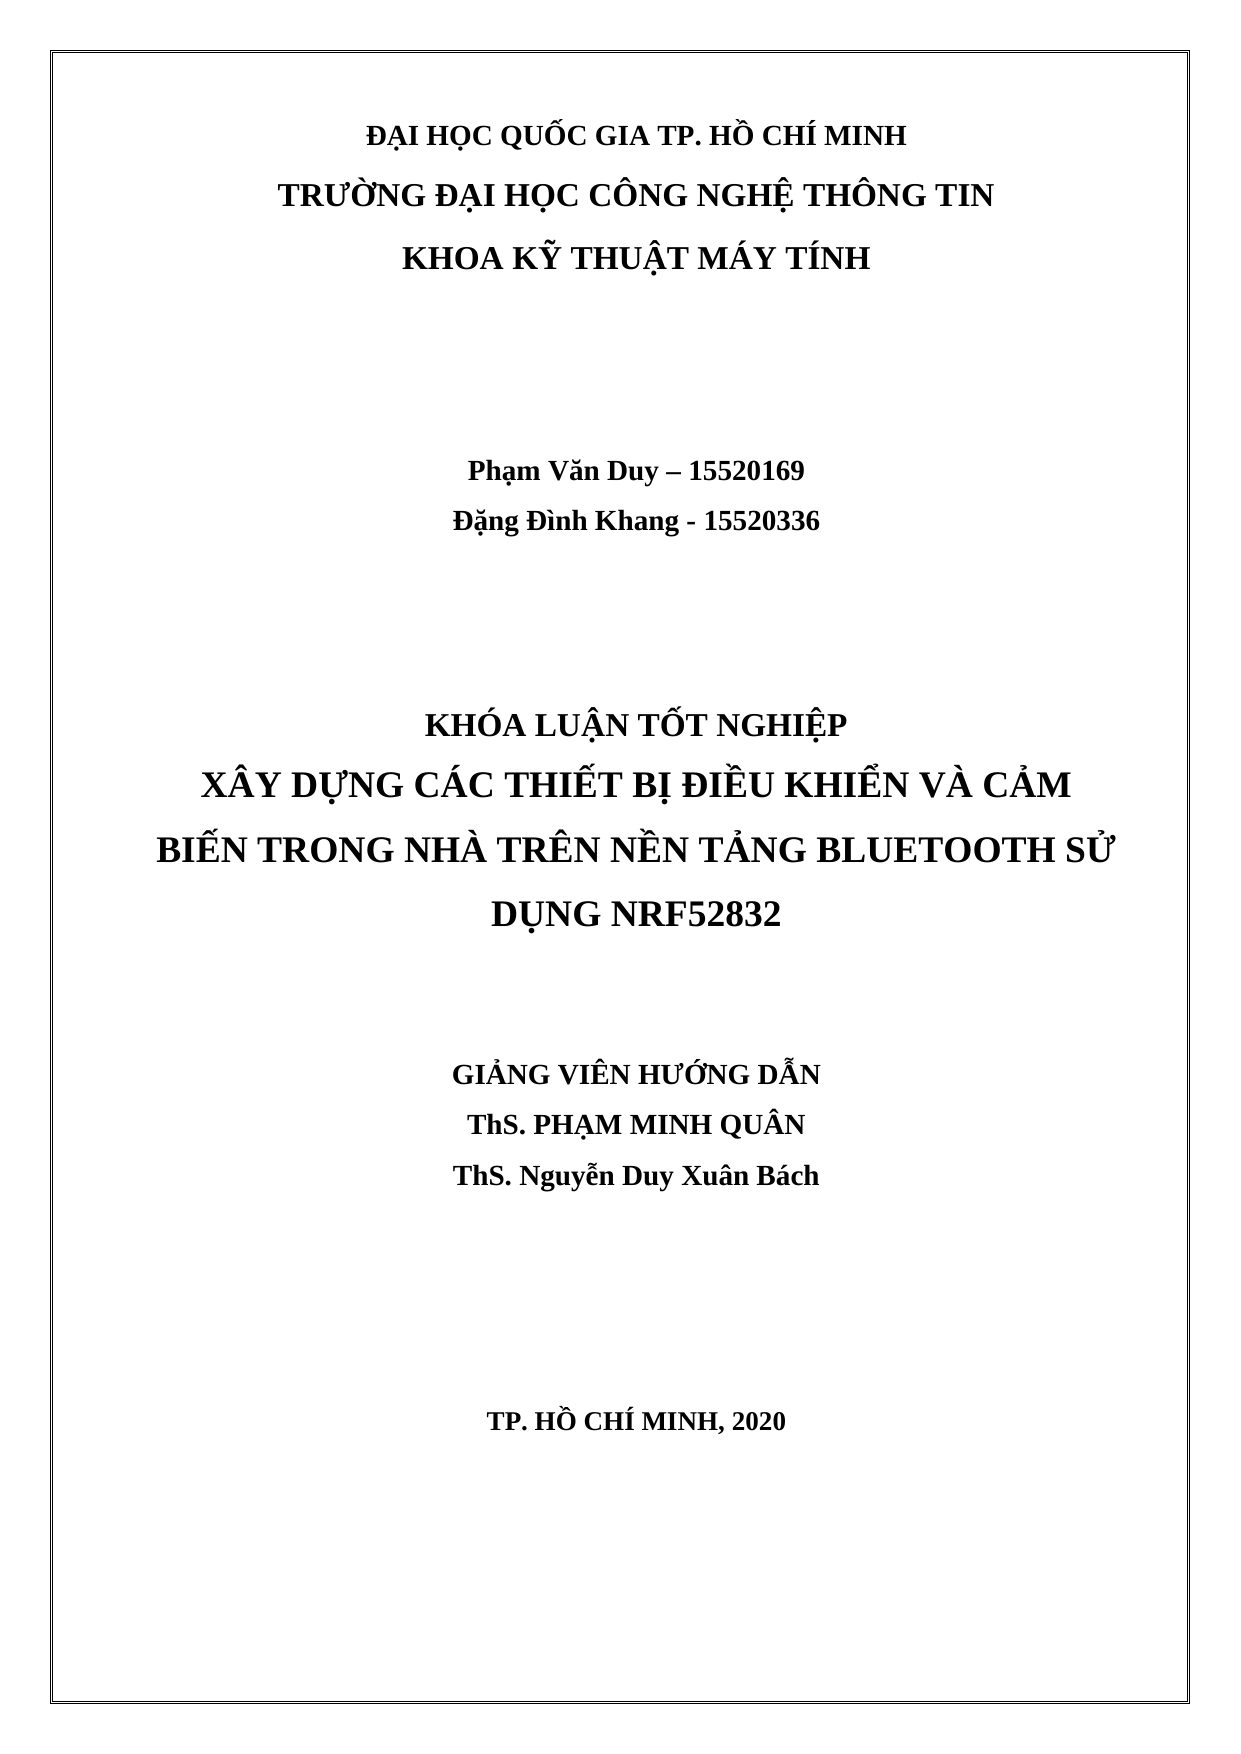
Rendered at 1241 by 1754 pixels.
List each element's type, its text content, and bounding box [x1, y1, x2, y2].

text ĐẠI HỌC QUỐC GIA TP. HỒ CHÍ MINH [150, 118, 1122, 152]
text ThS. PHẠM MINH QUÂN [150, 1107, 1122, 1141]
text KHOA KỸ THUẬT MÁY TÍNH [150, 238, 1122, 277]
text GIẢNG VIÊN HƯỚNG DẪN [150, 1057, 1122, 1091]
text Đặng Đình Khang - 15520336 [150, 503, 1122, 537]
text Phạm Văn Duy – 15520169 [150, 453, 1122, 487]
text XÂY DỰNG CÁC THIẾT BỊ ĐIỀU KHIỂN VÀ CẢM BIẾN TRONG NHÀ TRÊN NỀN TẢNG BLUETOOTH SỬ DỤNG NRF52832 [150, 762, 1122, 935]
text ThS. Nguyễn Duy Xuân Bách [150, 1158, 1122, 1191]
text TP. HỒ CHÍ MINH, 2020 [150, 1406, 1122, 1437]
text TRƯỜNG ĐẠI HỌC CÔNG NGHỆ THÔNG TIN [150, 175, 1122, 213]
text KHÓA LUẬN TỐT NGHIỆP [150, 705, 1122, 743]
